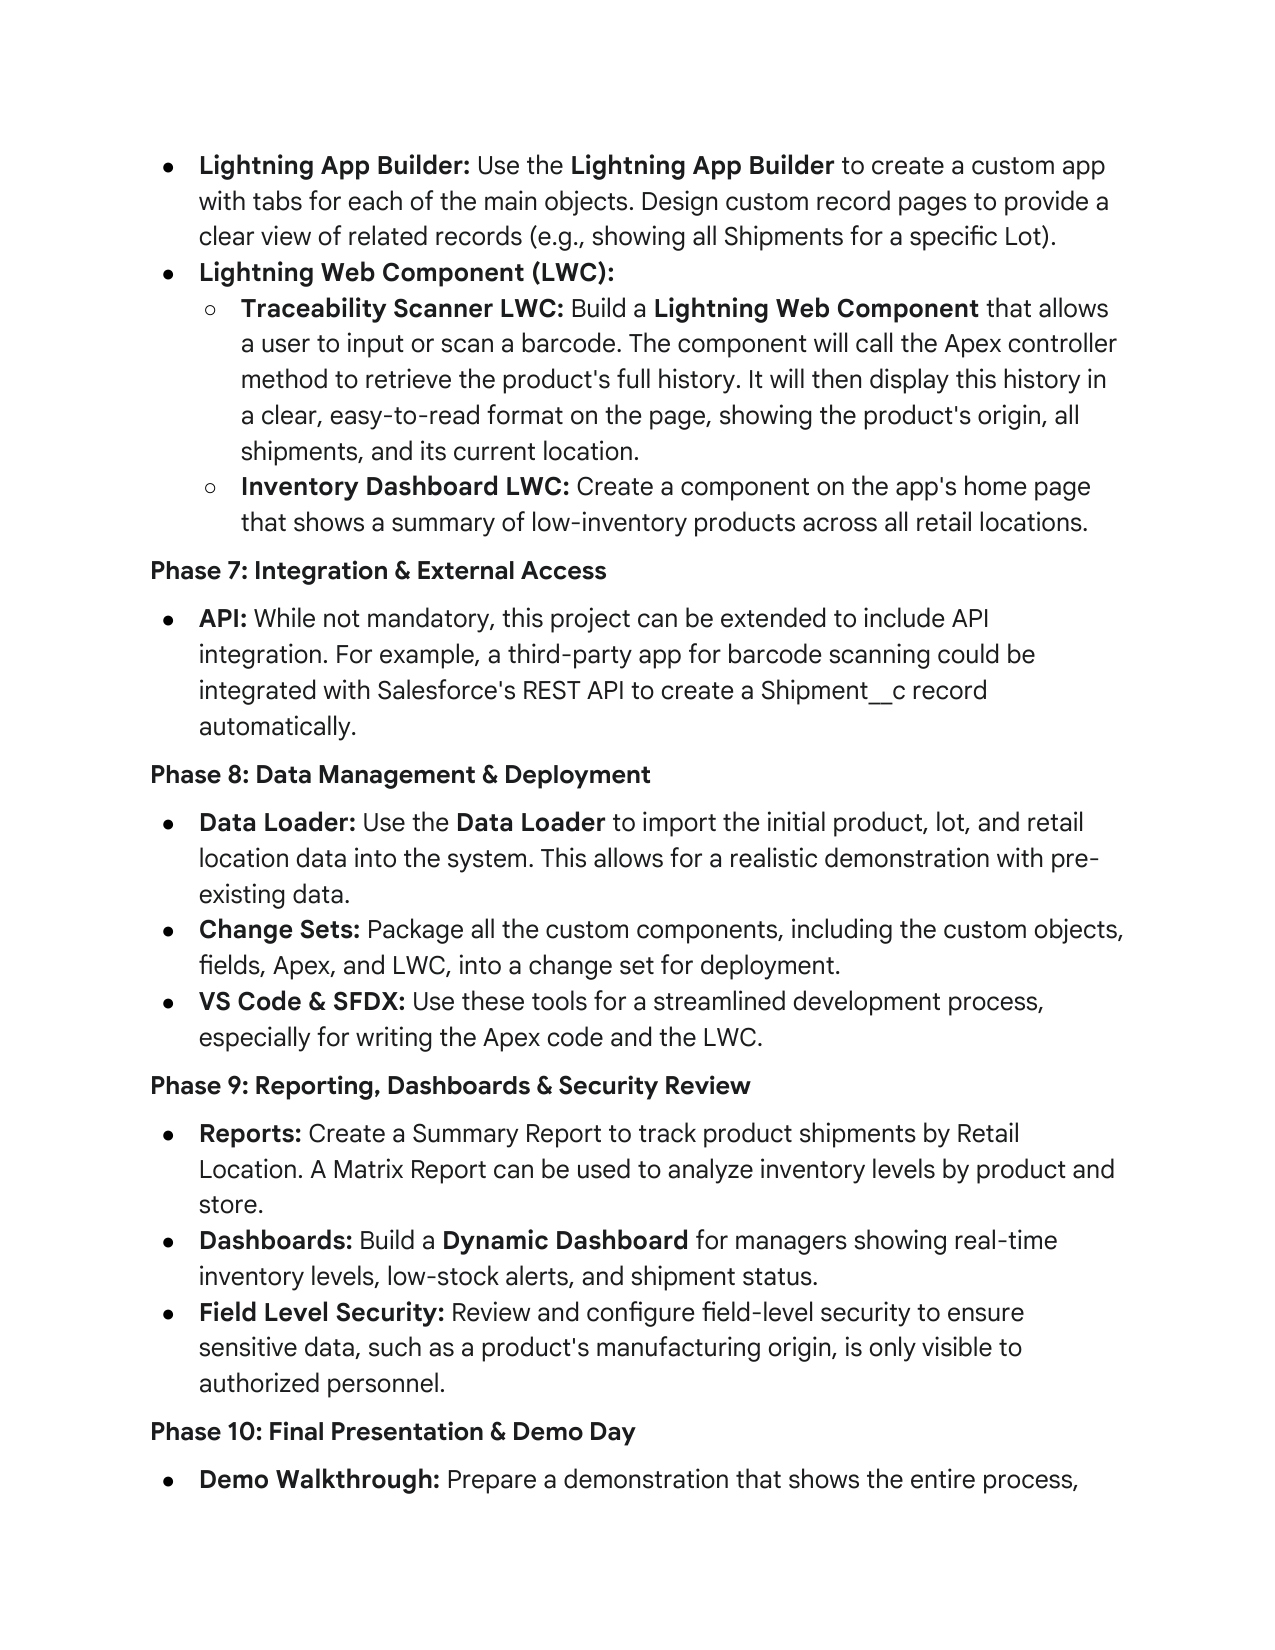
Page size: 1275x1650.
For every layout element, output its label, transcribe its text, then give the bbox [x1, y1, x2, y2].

list Inventory Dashboard LWC: Create a component on the app's home page that shows a summary of low-inventory products across all retail locations. [203, 472, 1125, 539]
list Lightning App Builder: Use the Lightning App Builder to create a custom app with tabs for each of the main objects. Design custom record pages to provide a clear view of related records (e.g., showing all Shipments for a specific Lot). [161, 150, 1125, 253]
list Dashboards: Build a Dynamic Dashboard for managers showing real-time inventory levels, low-stock alerts, and shipment status. [161, 1225, 1125, 1292]
subtitle Phase 10: Final Presentation & Demo Day [150, 1417, 1125, 1448]
subtitle Phase 9: Reporting, Dashboards & Security Review [150, 1070, 1125, 1101]
subtitle Phase 7: Integration & External Access [150, 556, 1125, 587]
list Change Sets: Package all the custom components, including the custom objects, fields, Apex, and LWC, into a change set for deployment. [161, 914, 1125, 982]
list Data Loader: Use the Data Loader to import the initial product, lot, and retail location data into the system. This allows for a realistic demonstration with pre-existing data. [161, 807, 1125, 910]
list Traceability Scanner LWC: Build a Lightning Web Component that allows a user to input or scan a barcode. The component will call the Apex controller method to retrieve the product's full history. It will then display this history in a clear, easy-to-read format on the page, showing the product's origin, all shipments, and its current location. [203, 293, 1125, 467]
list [161, 1465, 1125, 1496]
subtitle Phase 8: Data Management & Deployment [150, 759, 1125, 791]
list Field Level Security: Review and configure field-level security to ensure sensitive data, such as a product's manufacturing origin, is only visible to authorized personnel. [161, 1297, 1125, 1400]
list API: While not mandatory, this project can be extended to include API integration. For example, a third-party app for barcode scanning could be integrated with Salesforce's REST API to create a Shipment__c record automatically. [161, 604, 1125, 742]
list VS Code & SFDX: Use these tools for a streamlined development process, especially for writing the Apex code and the LWC. [161, 986, 1125, 1053]
list Lightning Web Component (LWC): [161, 257, 1125, 288]
list Reports: Create a Summary Report to track product shipments by Retail Location. A Matrix Report can be used to analyze inventory levels by product and store. [161, 1118, 1125, 1221]
